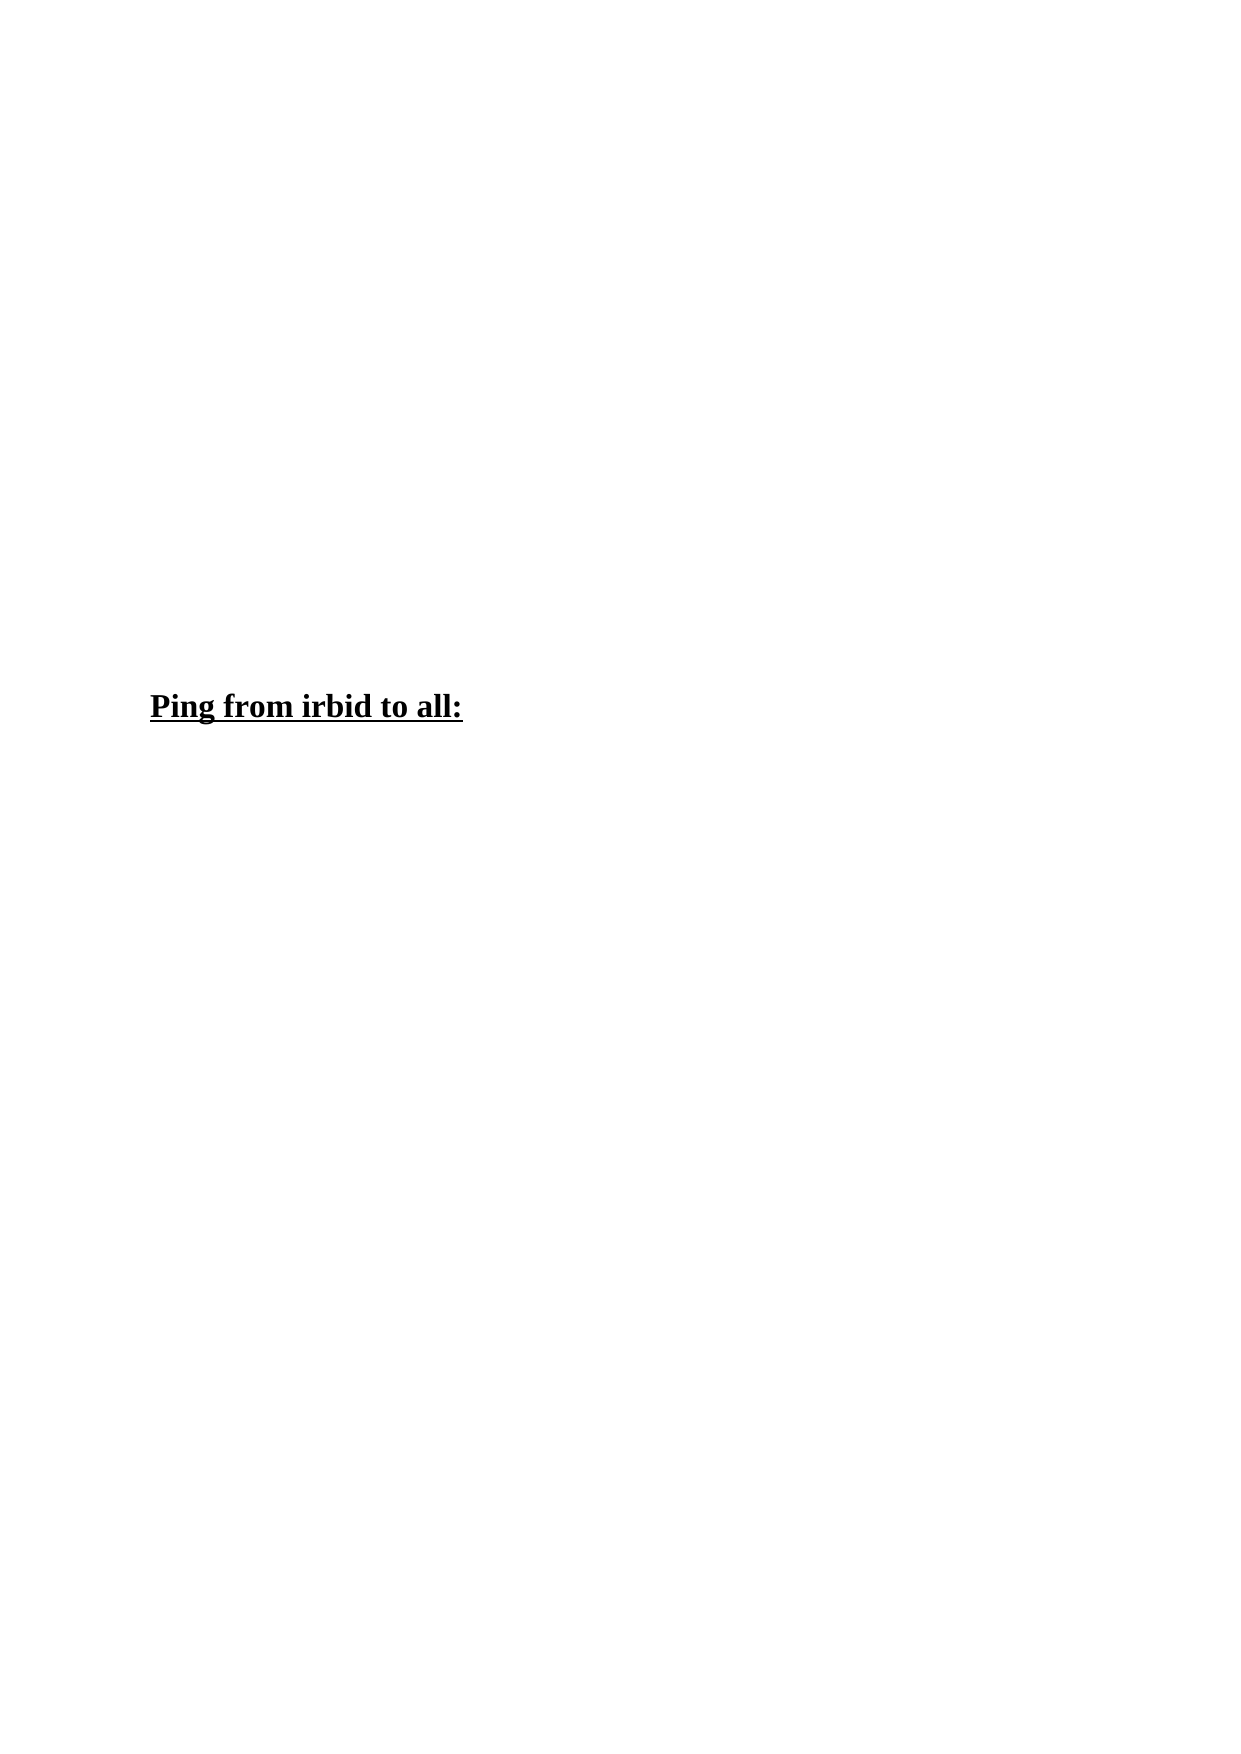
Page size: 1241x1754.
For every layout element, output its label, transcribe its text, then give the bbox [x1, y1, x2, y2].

text Ping from irbid to all: [150, 687, 1090, 725]
